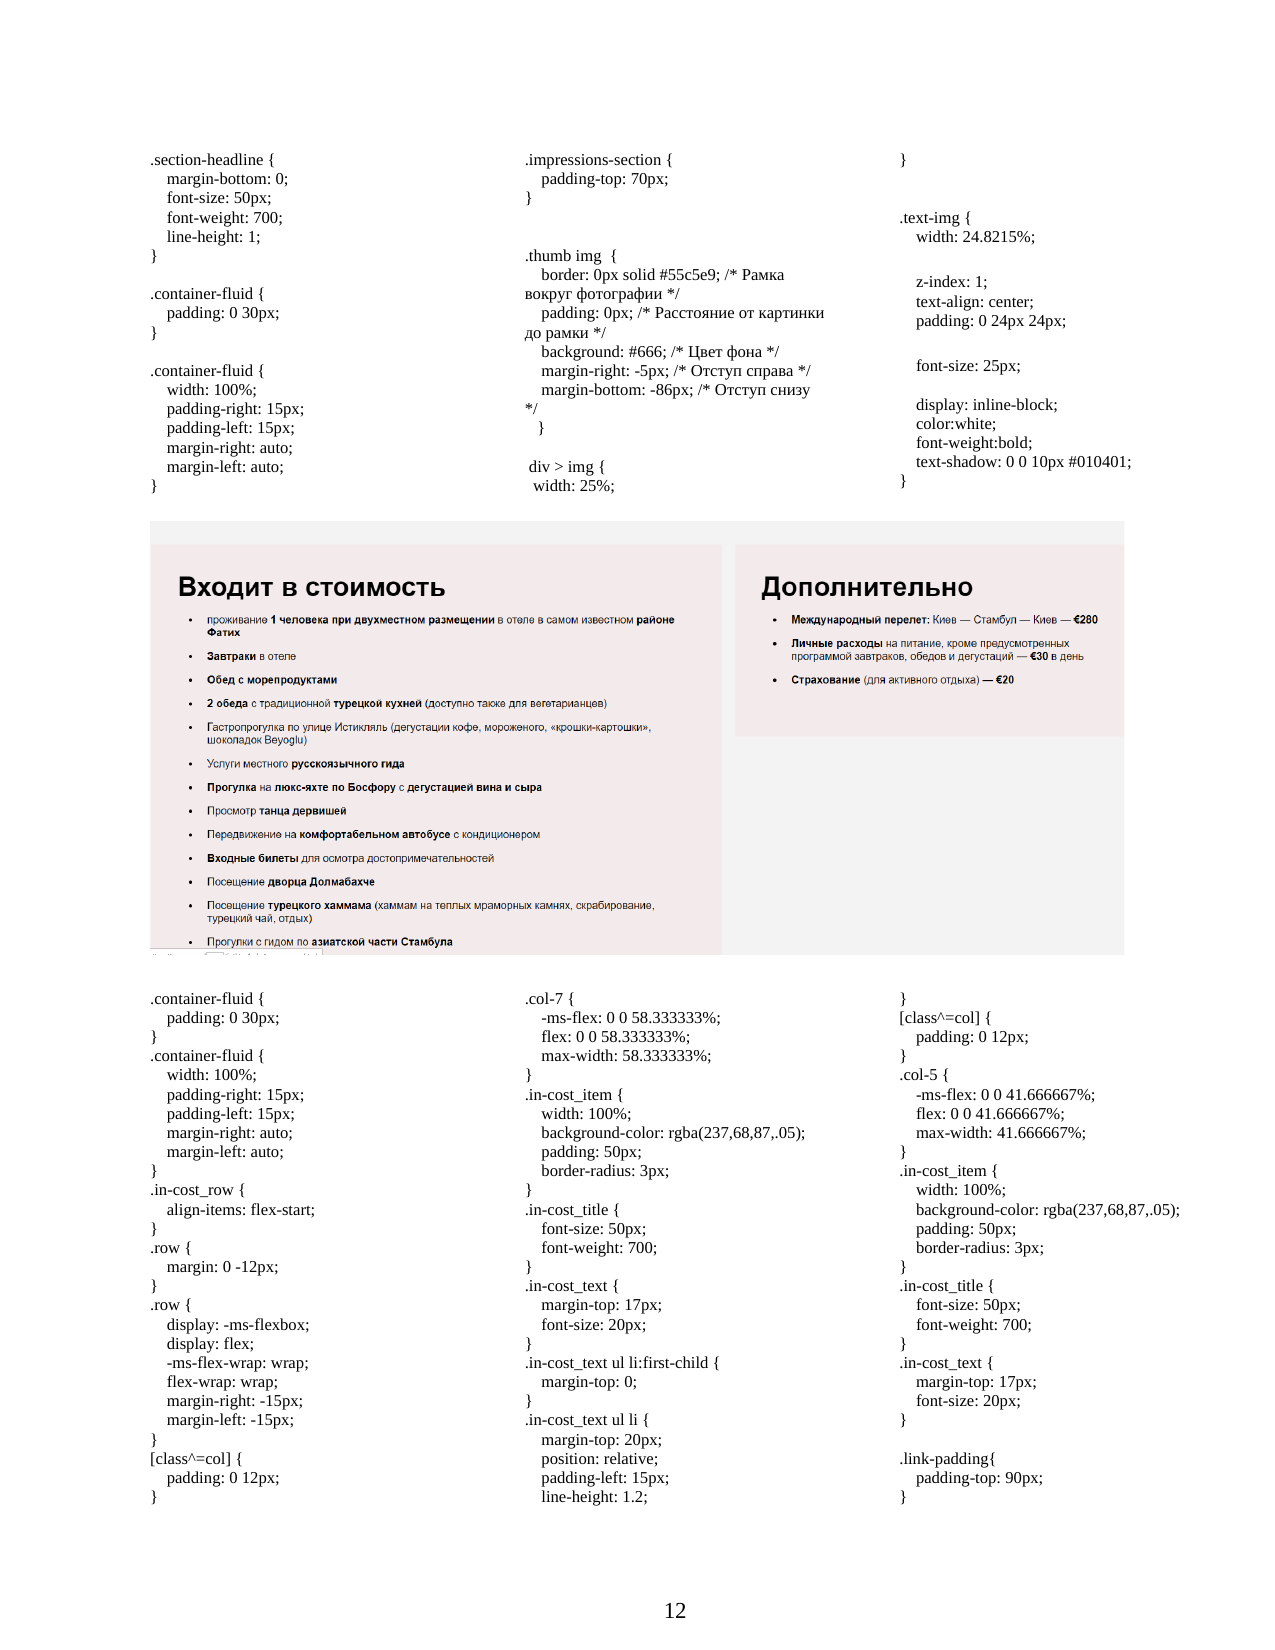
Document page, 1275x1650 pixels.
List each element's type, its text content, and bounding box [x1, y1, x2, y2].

text margin-right: -5px; /* Отступ справа */ [524, 361, 827, 380]
text } [150, 1027, 453, 1046]
text margin-left: auto; [150, 457, 453, 476]
text padding: 0 12px; [150, 1468, 453, 1487]
text align-items: flex-start; [150, 1199, 453, 1218]
text border: 0px solid #55c5e9; /* Рамка вокруг фотографии */ [524, 265, 827, 303]
text padding: 0 30px; [150, 1008, 453, 1027]
text .in-cost_text { [524, 1276, 827, 1295]
text padding-right: 15px; [150, 1084, 453, 1103]
text margin-right: auto; [150, 437, 453, 457]
text div > img { [524, 457, 827, 476]
text } [524, 1180, 827, 1199]
text .in-cost_item { [899, 1161, 1202, 1180]
text padding-top: 90px; [899, 1468, 1202, 1487]
text width: 24.8215%; [899, 227, 1202, 246]
text .in-cost_text { [899, 1353, 1202, 1372]
text .text-img { [899, 207, 1202, 227]
text .in-cost_title { [524, 1199, 827, 1218]
text margin: 0 -12px; [150, 1257, 453, 1276]
text } [150, 1218, 453, 1238]
text -ms-flex: 0 0 58.333333%; [524, 1008, 827, 1027]
text max-width: 41.666667%; [899, 1123, 1202, 1142]
text padding: 50px; [524, 1142, 827, 1161]
picture [150, 521, 1125, 955]
text -ms-flex: 0 0 41.666667%; [899, 1084, 1202, 1103]
text } [150, 322, 453, 342]
text border-radius: 3px; [524, 1161, 827, 1180]
text .container-fluid { [150, 361, 453, 380]
text } [899, 1046, 1202, 1065]
text .thumb img { [524, 246, 827, 265]
text background-color: rgba(237,68,87,.05); [524, 1123, 827, 1142]
text line-height: 1.2; [524, 1487, 827, 1506]
text flex: 0 0 58.333333%; [524, 1027, 827, 1046]
text display: flex; [150, 1333, 453, 1353]
text margin-top: 0; [524, 1372, 827, 1391]
text display: inline-block; [899, 394, 1202, 413]
text } [899, 471, 1202, 490]
text flex: 0 0 41.666667%; [899, 1103, 1202, 1123]
text font-size: 25px; [899, 356, 1202, 375]
text padding-left: 15px; [524, 1468, 827, 1487]
text } [899, 1487, 1202, 1506]
text text-align: center; [899, 291, 1202, 311]
text font-size: 50px; [524, 1218, 827, 1238]
text } [524, 188, 827, 207]
text } [899, 1333, 1202, 1353]
text background: #666; /* Цвет фона */ [524, 342, 827, 361]
text .col-5 { [899, 1065, 1202, 1084]
text .col-7 { [524, 988, 827, 1008]
text padding-top: 70px; [524, 169, 827, 188]
text font-size: 50px; [899, 1295, 1202, 1314]
text max-width: 58.333333%; [524, 1046, 827, 1065]
text } [150, 1276, 453, 1295]
text -ms-flex-wrap: wrap; [150, 1353, 453, 1372]
text width: 100%; [899, 1180, 1202, 1199]
text text-shadow: 0 0 10px #010401; [899, 452, 1202, 471]
text margin-left: auto; [150, 1142, 453, 1161]
text } [524, 1391, 827, 1410]
text width: 100%; [150, 1065, 453, 1084]
text } [899, 1142, 1202, 1161]
text .section-headline { [150, 150, 453, 169]
text display: -ms-flexbox; [150, 1314, 453, 1333]
text width: 100%; [150, 380, 453, 399]
text width: 100%; [524, 1103, 827, 1123]
text margin-top: 17px; [899, 1372, 1202, 1391]
text [class^=col] { [899, 1008, 1202, 1027]
text margin-left: -15px; [150, 1410, 453, 1429]
text z-index: 1; [899, 272, 1202, 291]
text margin-bottom: 0; [150, 169, 453, 188]
text .link-padding{ [899, 1448, 1202, 1468]
text font-size: 20px; [524, 1314, 827, 1333]
text } [899, 988, 1202, 1008]
text } [524, 1257, 827, 1276]
text [class^=col] { [150, 1448, 453, 1468]
text margin-top: 20px; [524, 1429, 827, 1448]
text line-height: 1; [150, 227, 453, 246]
text margin-bottom: -86px; /* Отступ снизу */ [524, 380, 827, 418]
text font-weight:bold; [899, 433, 1202, 452]
text .container-fluid { [150, 1046, 453, 1065]
text .in-cost_text ul li:first-child { [524, 1353, 827, 1372]
text font-size: 50px; [150, 188, 453, 207]
text background-color: rgba(237,68,87,.05); [899, 1199, 1202, 1218]
text flex-wrap: wrap; [150, 1372, 453, 1391]
text .impressions-section { [524, 150, 827, 169]
text font-weight: 700; [150, 207, 453, 227]
text padding-left: 15px; [150, 418, 453, 437]
text } [524, 418, 827, 437]
text border-radius: 3px; [899, 1238, 1202, 1257]
text } [899, 1257, 1202, 1276]
text } [150, 246, 453, 265]
text padding: 0px; /* Расстояние от картинки до рамки */ [524, 303, 827, 342]
text } [150, 476, 453, 495]
text font-weight: 700; [899, 1314, 1202, 1333]
text .container-fluid { [150, 284, 453, 303]
text margin-right: auto; [150, 1123, 453, 1142]
text } [150, 1487, 453, 1506]
text } [899, 150, 1202, 169]
text } [524, 1333, 827, 1353]
text position: relative; [524, 1448, 827, 1468]
text } [524, 1065, 827, 1084]
text .row { [150, 1238, 453, 1257]
text font-size: 20px; [899, 1391, 1202, 1410]
text padding: 0 12px; [899, 1027, 1202, 1046]
text .container-fluid { [150, 988, 453, 1008]
text padding: 50px; [899, 1218, 1202, 1238]
text .row { [150, 1295, 453, 1314]
text padding: 0 24px 24px; [899, 311, 1202, 330]
text padding-left: 15px; [150, 1103, 453, 1123]
text font-weight: 700; [524, 1238, 827, 1257]
text margin-top: 17px; [524, 1295, 827, 1314]
text .in-cost_row { [150, 1180, 453, 1199]
text .in-cost_item { [524, 1084, 827, 1103]
text width: 25%; [524, 476, 827, 495]
text } [150, 1429, 453, 1448]
text margin-right: -15px; [150, 1391, 453, 1410]
text padding: 0 30px; [150, 303, 453, 322]
text } [899, 1410, 1202, 1429]
text .in-cost_text ul li { [524, 1410, 827, 1429]
text padding-right: 15px; [150, 399, 453, 418]
text color:white; [899, 413, 1202, 433]
text } [150, 1161, 453, 1180]
text .in-cost_title { [899, 1276, 1202, 1295]
